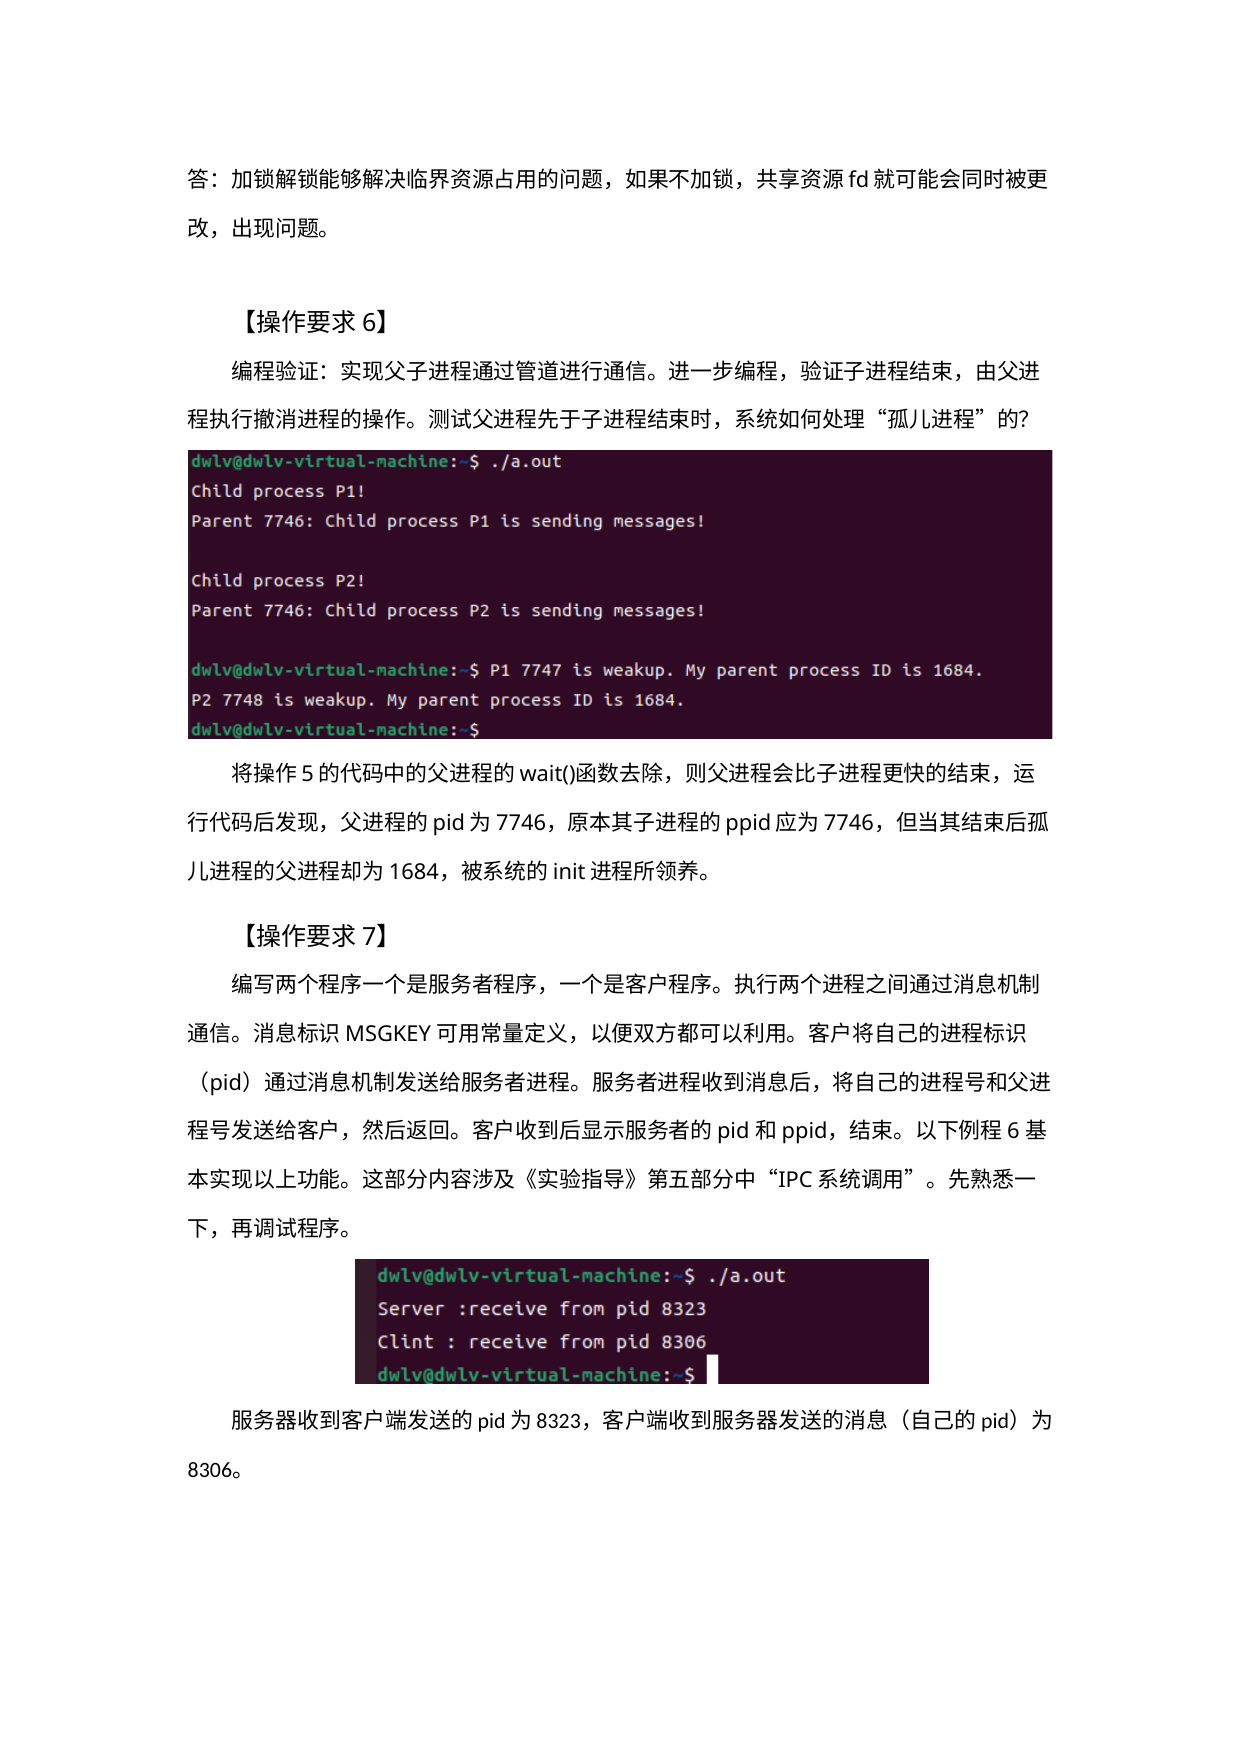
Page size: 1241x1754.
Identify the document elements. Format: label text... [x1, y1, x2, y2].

list 服务器收到客户端发送的pid为8323，客户端收到服务器发送的消息（自己的pid）为8306。 [187, 1402, 1053, 1484]
list 编写两个程序一个是服务者程序，一个是客户程序。执行两个进程之间通过消息机制通信。消息标识MSGKEY 可用常量定义，以便双方都可以利用。客户将自己的进程标识（pid）通过消息机制发送给服务者进程。服务者进程收到消息后，将自己的进程号和父进程号发送给客户，然后返回。客户收到后显示服务者的pid 和ppid，结束。以下例程6 基本实现以上功能。这部分内容涉及《实验指导》第五部分中“IPC系统调用”。先熟悉一下，再调试程序。 [187, 967, 1053, 1243]
list 将操作5的代码中的父进程的wait()函数去除，则父进程会比子进程更快的结束，运行代码后发现，父进程的pid为7746，原本其子进程的ppid应为7746，但当其结束后孤儿进程的父进程却为1684，被系统的init进程所领养。 [187, 756, 1053, 886]
list 编程验证：实现父子进程通过管道进行通信。进一步编程，验证子进程结束，由父进程执行撤消进程的操作。测试父进程先于子进程结束时，系统如何处理“孤儿进程”的？ [187, 353, 1053, 434]
text 【操作要求 6】 [187, 288, 1053, 353]
text 【操作要求 7】 [187, 902, 1053, 967]
picture [355, 1259, 929, 1384]
picture [188, 450, 1053, 739]
text 答：加锁解锁能够解决临界资源占用的问题，如果不加锁，共享资源fd就可能会同时被更改，出现问题。 [187, 162, 1053, 243]
